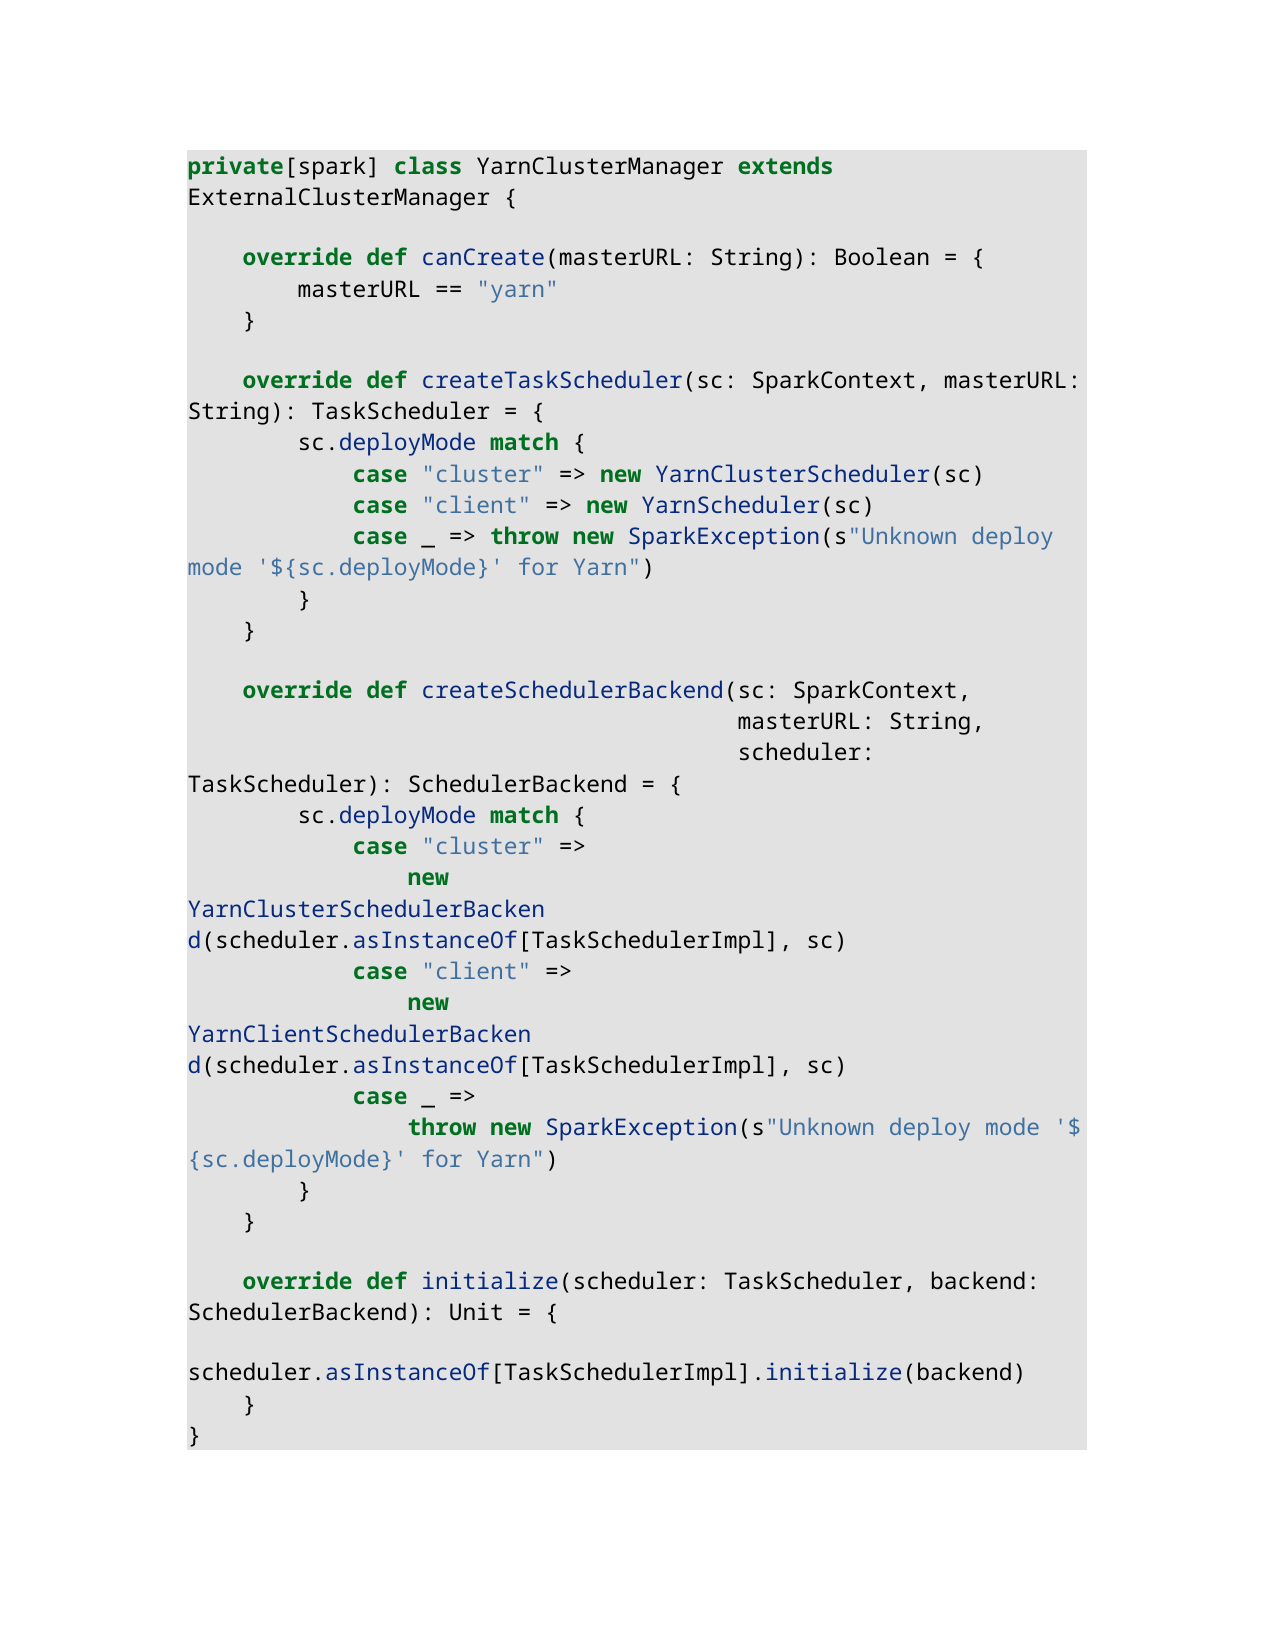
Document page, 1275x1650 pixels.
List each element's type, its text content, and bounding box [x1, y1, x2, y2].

text private[spark] class YarnClusterManager extends ExternalClusterManager { override def canCreate(masterURL: String): Boolean = { masterURL == "yarn" } override def createTaskScheduler(sc: SparkContext, masterURL: String): TaskScheduler = { sc.deployMode match { case "cluster" => new YarnClusterScheduler(sc) case "client" => new YarnScheduler(sc) case _ => throw new SparkException(s"Unknown deploy mode '${sc.deployMode}' for Yarn") } } override def createSchedulerBackend(sc: SparkContext, masterURL: String, scheduler: TaskScheduler): SchedulerBackend = { sc.deployMode match { case "cluster" => new YarnClusterSchedulerBackend(scheduler.asInstanceOf[TaskSchedulerImpl], sc) case "client" => new YarnClientSchedulerBackend(scheduler.asInstanceOf[TaskSchedulerImpl], sc) case _ => throw new SparkException(s"Unknown deploy mode '${sc.deployMode}' for Yarn") } } override def initialize(scheduler: TaskScheduler, backend: SchedulerBackend): Unit = { scheduler.asInstanceOf[TaskSchedulerImpl].initialize(backend) } } [187, 150, 1087, 1450]
